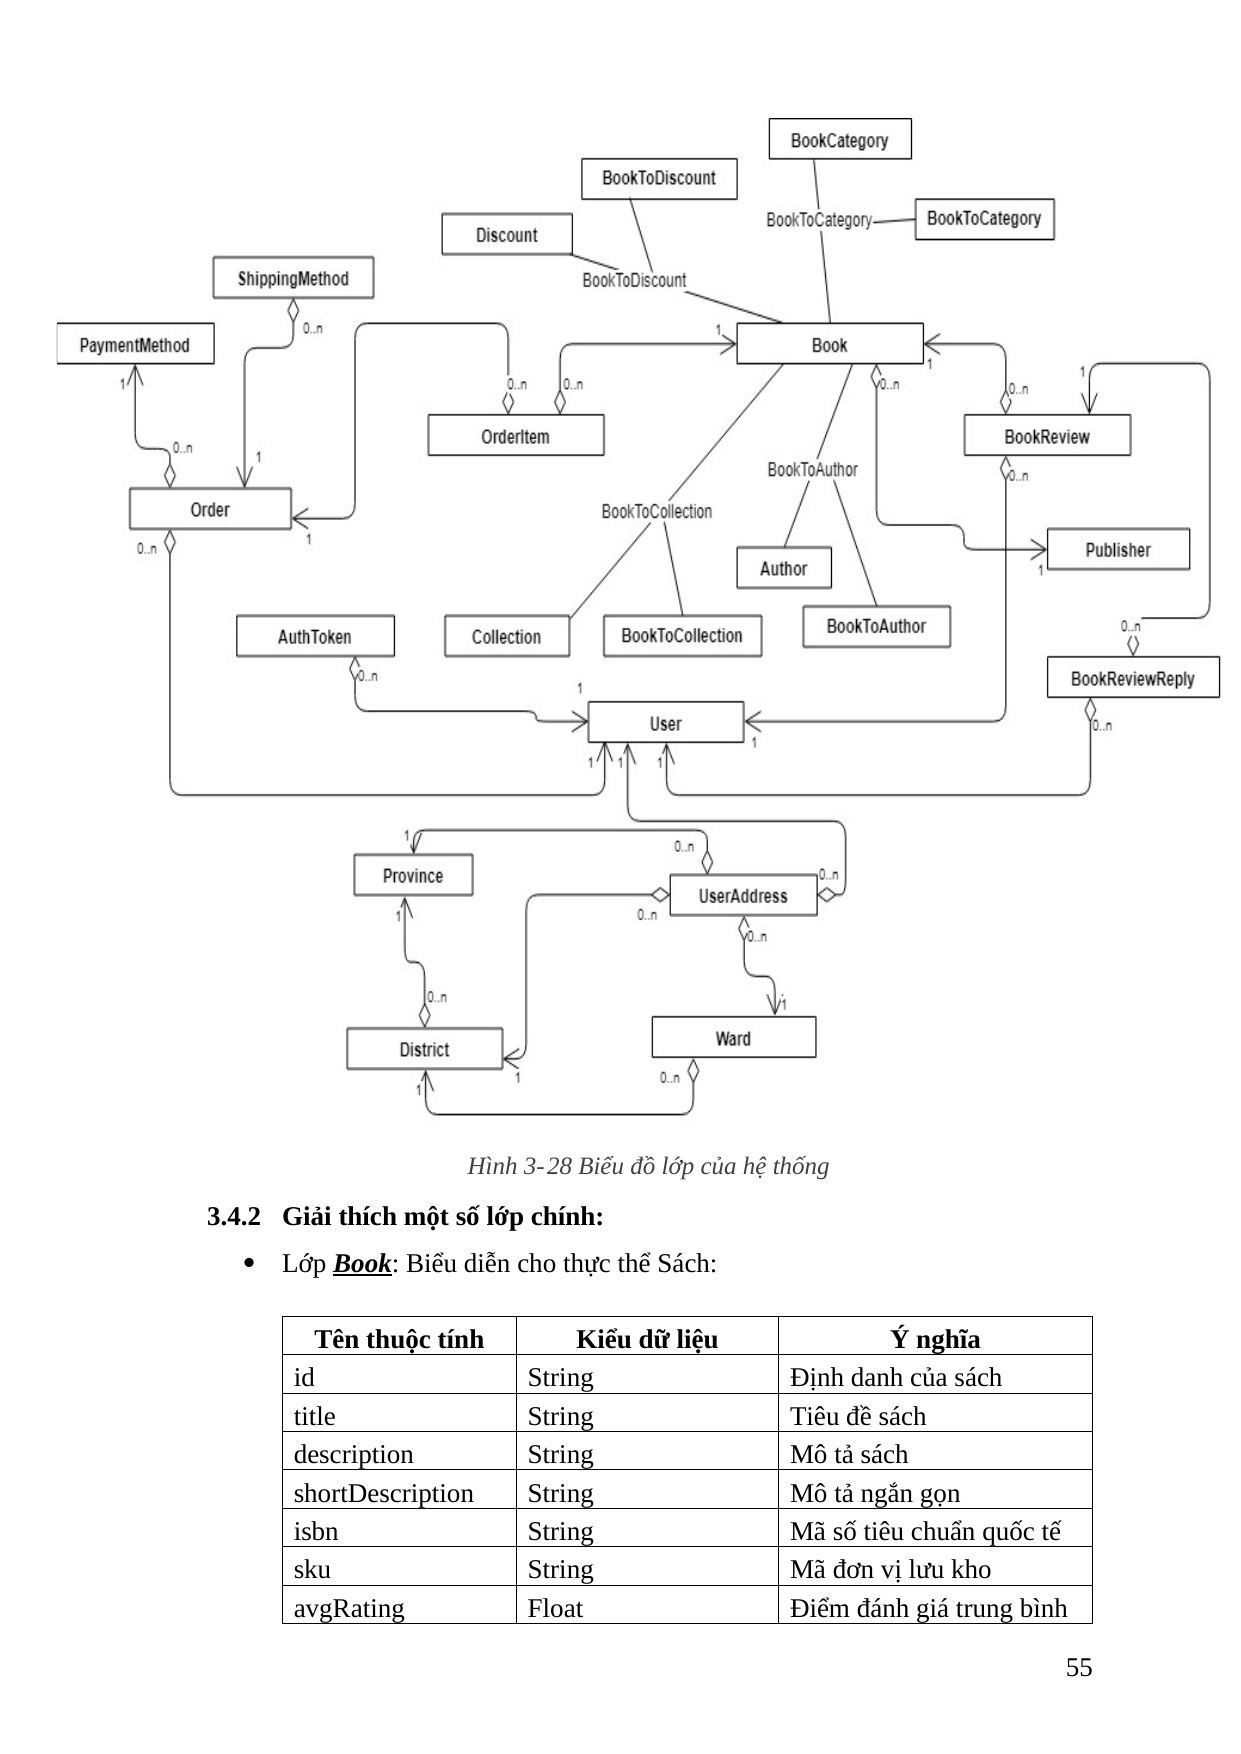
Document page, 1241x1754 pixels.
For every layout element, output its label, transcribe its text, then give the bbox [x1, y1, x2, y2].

subtitle Giải thích một số lớp chính: [207, 1200, 1092, 1232]
table_header Tên thuộc tính [283, 1317, 516, 1354]
table_cell isbn [283, 1509, 516, 1546]
table_cell Mô tả ngắn gọn [779, 1470, 1092, 1508]
table_cell Float [517, 1586, 778, 1623]
table_cell Mã đơn vị lưu kho [779, 1547, 1092, 1585]
table_cell avgRating [283, 1586, 516, 1623]
table_cell String [517, 1470, 778, 1508]
table_cell String [517, 1432, 778, 1469]
table_cell id [283, 1355, 516, 1392]
table_cell String [517, 1355, 778, 1392]
table_cell String [517, 1509, 778, 1546]
list Lớp Book: Biểu diễn cho thực thể Sách: [244, 1247, 1092, 1278]
table_header Ý nghĩa [779, 1317, 1092, 1354]
table_cell sku [283, 1547, 516, 1585]
table_cell Điểm đánh giá trung bình [779, 1586, 1092, 1623]
table_cell Tiêu đề sách [779, 1394, 1092, 1431]
table_cell Mô tả sách [779, 1432, 1092, 1469]
table_cell title [283, 1394, 516, 1431]
table_cell shortDescription [283, 1470, 516, 1508]
picture [56, 118, 1230, 1142]
table_cell String [517, 1394, 778, 1431]
table_cell Mã số tiêu chuẩn quốc tế [779, 1509, 1092, 1546]
table_cell Định danh của sách [779, 1355, 1092, 1392]
table_cell description [283, 1432, 516, 1469]
table_header Kiểu dữ liệu [517, 1317, 778, 1354]
table_cell String [517, 1547, 778, 1585]
